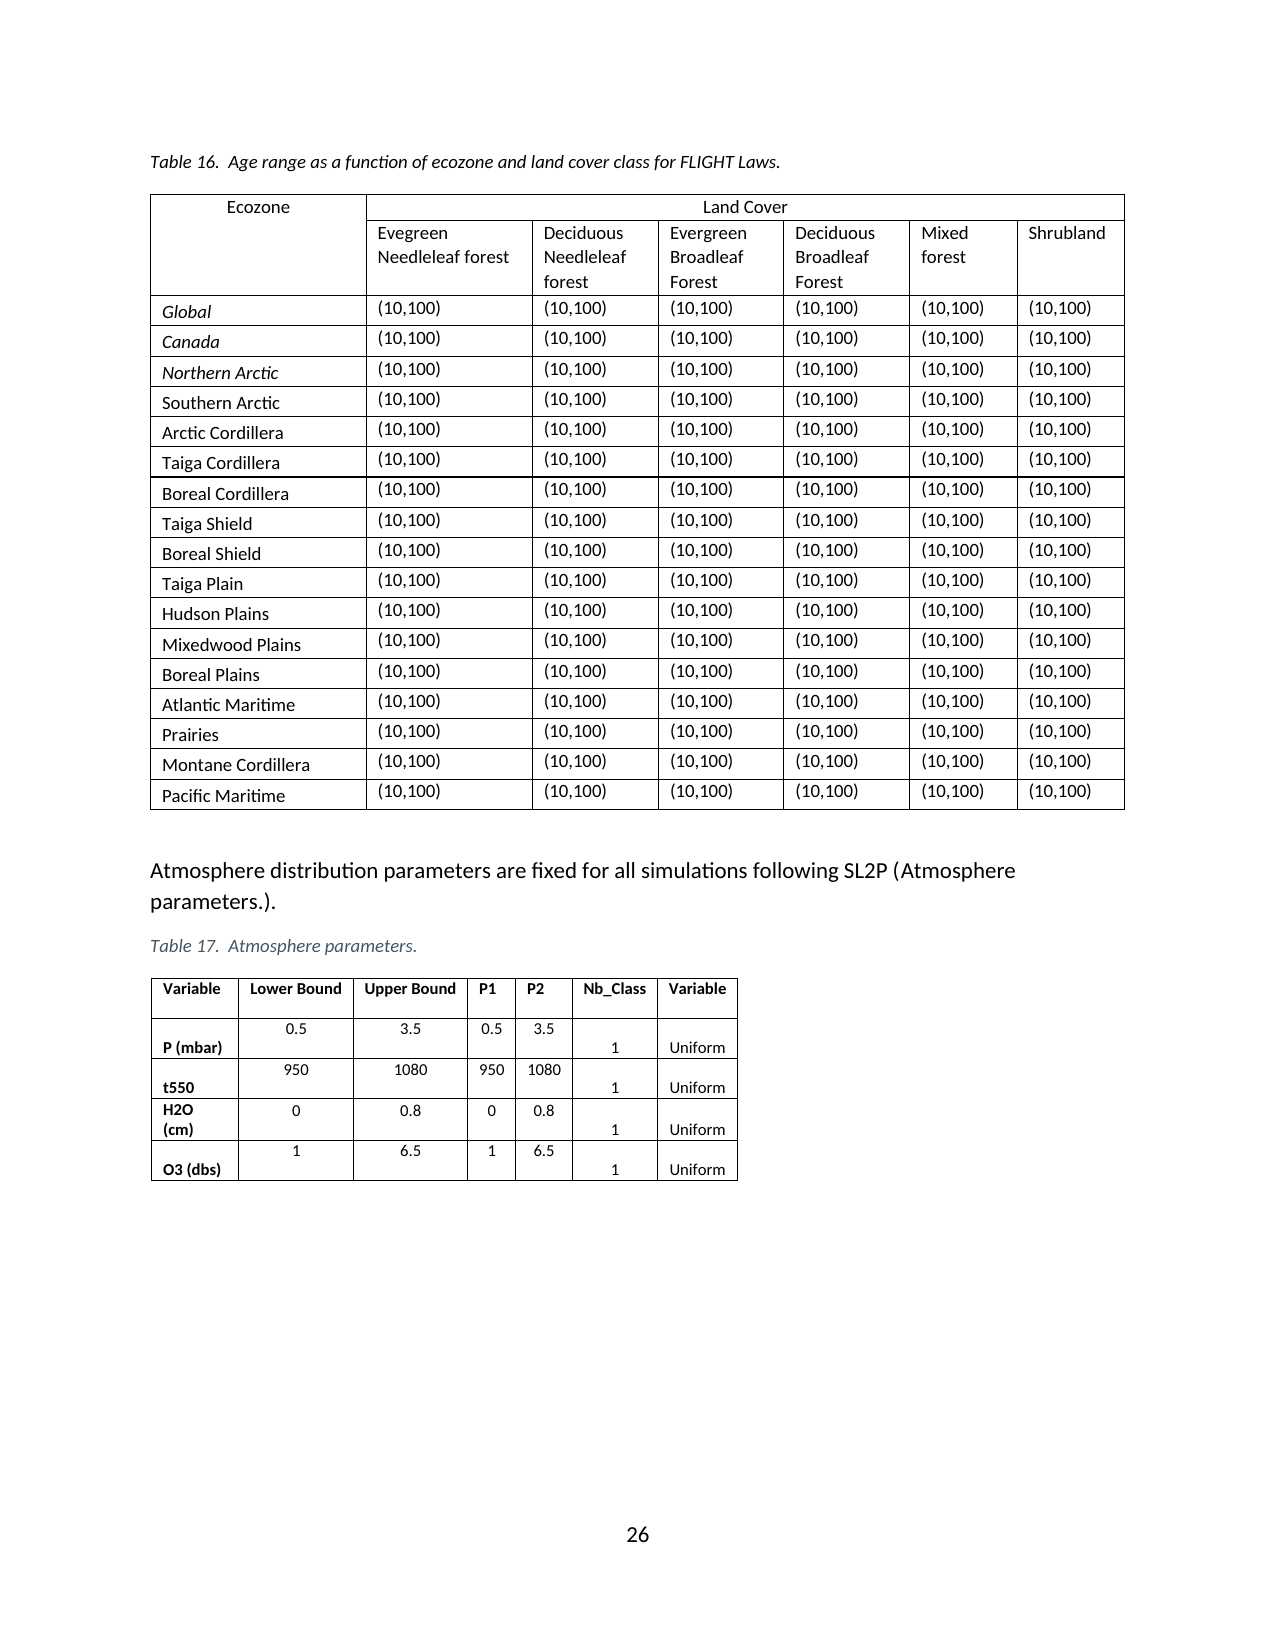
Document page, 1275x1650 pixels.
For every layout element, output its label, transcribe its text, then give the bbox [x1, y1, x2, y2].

table_cell (10,100) [910, 417, 1017, 446]
table_header Variable [152, 979, 238, 1018]
table_cell (10,100) [784, 326, 909, 356]
table_cell (10,100) [659, 538, 783, 567]
table_cell 0.5 [239, 1019, 353, 1058]
table_cell Uniform [658, 1019, 737, 1058]
table_cell (10,100) [1018, 478, 1124, 507]
table_cell Evegreen Needleleaf forest [367, 221, 532, 295]
table_cell (10,100) [367, 417, 532, 446]
table_cell t550 [152, 1059, 238, 1098]
table_cell (10,100) [1018, 387, 1124, 416]
table_cell Uniform [658, 1059, 737, 1098]
table_cell (10,100) [784, 689, 909, 718]
table_cell (10,100) [367, 629, 532, 658]
table_cell (10,100) [659, 780, 783, 809]
table_cell Canada [151, 326, 366, 356]
table_cell Global [151, 296, 366, 325]
table_header Ecozone [151, 195, 366, 295]
table_cell (10,100) [367, 538, 532, 567]
table_cell (10,100) [533, 659, 658, 688]
table_cell (10,100) [910, 296, 1017, 325]
table_cell (10,100) [659, 417, 783, 446]
table_cell (10,100) [367, 478, 532, 507]
table_cell (10,100) [784, 387, 909, 416]
table_cell 6.5 [516, 1141, 572, 1179]
table_cell (10,100) [910, 447, 1017, 476]
table_cell (10,100) [533, 387, 658, 416]
table_cell (10,100) [533, 508, 658, 537]
table_cell (10,100) [1018, 296, 1124, 325]
table_cell (10,100) [367, 508, 532, 537]
table_cell (10,100) [659, 508, 783, 537]
table_cell (10,100) [1018, 568, 1124, 597]
table_cell (10,100) [910, 780, 1017, 809]
table_cell Deciduous Broadleaf Forest [784, 221, 909, 295]
table_cell (10,100) [659, 629, 783, 658]
table_cell 0 [239, 1099, 353, 1139]
table_cell (10,100) [533, 629, 658, 658]
table_cell (10,100) [367, 780, 532, 809]
table_cell (10,100) [533, 538, 658, 567]
table_cell Deciduous Needleleaf forest [533, 221, 658, 295]
table_cell (10,100) [910, 598, 1017, 627]
table_cell H2O (cm) [152, 1099, 238, 1139]
table_cell (10,100) [1018, 508, 1124, 537]
table_cell (10,100) [533, 780, 658, 809]
table_cell (10,100) [367, 447, 532, 476]
table_cell 1080 [354, 1059, 467, 1098]
text Table 17. Atmosphere parameters. [150, 934, 1125, 957]
table_cell (10,100) [784, 659, 909, 688]
table_cell (10,100) [784, 780, 909, 809]
table_cell Boreal Shield [151, 538, 366, 567]
table_cell (10,100) [533, 417, 658, 446]
table_cell (10,100) [910, 538, 1017, 567]
table_cell (10,100) [784, 357, 909, 386]
table_cell (10,100) [367, 568, 532, 597]
table_cell (10,100) [367, 598, 532, 627]
table_cell Taiga Plain [151, 568, 366, 597]
table_cell (10,100) [659, 357, 783, 386]
table_cell (10,100) [910, 568, 1017, 597]
table_cell (10,100) [659, 326, 783, 356]
table_cell (10,100) [784, 508, 909, 537]
table_cell (10,100) [1018, 689, 1124, 718]
table_cell (10,100) [367, 659, 532, 688]
table_cell Prairies [151, 719, 366, 748]
table_cell 950 [239, 1059, 353, 1098]
table_cell Montane Cordillera [151, 749, 366, 778]
table_cell Hudson Plains [151, 598, 366, 627]
table_cell Arctic Cordillera [151, 417, 366, 446]
table_cell Boreal Cordillera [151, 478, 366, 507]
table_header P1 [468, 979, 515, 1018]
table_cell (10,100) [784, 447, 909, 476]
table_cell (10,100) [1018, 357, 1124, 386]
table_cell 1 [573, 1059, 657, 1098]
table_cell (10,100) [1018, 659, 1124, 688]
table_cell (10,100) [659, 387, 783, 416]
table_cell (10,100) [1018, 538, 1124, 567]
table_cell (10,100) [1018, 749, 1124, 778]
table_cell Shrubland [1018, 221, 1124, 295]
table_header Variable [658, 979, 737, 1018]
table_cell (10,100) [533, 357, 658, 386]
table_cell 0.8 [516, 1099, 572, 1139]
table_cell (10,100) [659, 478, 783, 507]
table_cell (10,100) [659, 659, 783, 688]
table_cell Mixed forest [910, 221, 1017, 295]
table_cell Taiga Cordillera [151, 447, 366, 476]
table_cell Mixedwood Plains [151, 629, 366, 658]
table_cell Taiga Shield [151, 508, 366, 537]
table_cell (10,100) [367, 296, 532, 325]
table_cell (10,100) [1018, 326, 1124, 356]
table_cell (10,100) [784, 598, 909, 627]
table_header Upper Bound [354, 979, 467, 1018]
table_cell (10,100) [533, 447, 658, 476]
table_cell (10,100) [533, 598, 658, 627]
table_cell 1 [573, 1099, 657, 1139]
table_cell 1080 [516, 1059, 572, 1098]
table_cell 0 [468, 1099, 515, 1139]
table_cell Uniform [658, 1099, 737, 1139]
table_cell (10,100) [910, 719, 1017, 748]
table_cell (10,100) [910, 689, 1017, 718]
table_cell (10,100) [910, 749, 1017, 778]
table_cell Uniform [658, 1141, 737, 1179]
table_cell (10,100) [533, 689, 658, 718]
table_cell 1 [468, 1141, 515, 1179]
table_cell (10,100) [367, 326, 532, 356]
table_cell (10,100) [910, 326, 1017, 356]
table_cell (10,100) [367, 387, 532, 416]
table_cell (10,100) [533, 296, 658, 325]
table_cell (10,100) [784, 719, 909, 748]
table_cell (10,100) [533, 719, 658, 748]
table_cell (10,100) [367, 719, 532, 748]
table_cell (10,100) [784, 538, 909, 567]
table_cell (10,100) [784, 296, 909, 325]
table_cell (10,100) [1018, 719, 1124, 748]
table_cell (10,100) [659, 749, 783, 778]
table_cell 0.5 [468, 1019, 515, 1058]
table_cell 3.5 [516, 1019, 572, 1058]
table_cell Evergreen Broadleaf Forest [659, 221, 783, 295]
table_cell 1 [573, 1141, 657, 1179]
table_cell Northern Arctic [151, 357, 366, 386]
table_cell (10,100) [1018, 598, 1124, 627]
table_cell Atlantic Maritime [151, 689, 366, 718]
table_cell (10,100) [784, 478, 909, 507]
table_cell Pacific Maritime [151, 780, 366, 809]
table_cell 6.5 [354, 1141, 467, 1179]
table_cell (10,100) [533, 749, 658, 778]
table_cell (10,100) [910, 357, 1017, 386]
table_cell (10,100) [910, 508, 1017, 537]
table_cell (10,100) [1018, 629, 1124, 658]
table_cell Southern Arctic [151, 387, 366, 416]
table_cell (10,100) [784, 417, 909, 446]
table_cell (10,100) [367, 357, 532, 386]
table_cell (10,100) [659, 598, 783, 627]
table_cell (10,100) [784, 629, 909, 658]
table_cell (10,100) [910, 629, 1017, 658]
table_cell (10,100) [910, 478, 1017, 507]
table_cell (10,100) [367, 749, 532, 778]
table_cell (10,100) [1018, 447, 1124, 476]
table_header Land Cover [367, 195, 1124, 220]
table_cell (10,100) [784, 749, 909, 778]
table_cell (10,100) [910, 387, 1017, 416]
table_header Nb_Class [573, 979, 657, 1018]
table_cell (10,100) [659, 296, 783, 325]
table_header Lower Bound [239, 979, 353, 1018]
table_cell 0.8 [354, 1099, 467, 1139]
table_cell 950 [468, 1059, 515, 1098]
table_cell (10,100) [1018, 780, 1124, 809]
table_cell 3.5 [354, 1019, 467, 1058]
table_cell (10,100) [659, 447, 783, 476]
table_cell (10,100) [1018, 417, 1124, 446]
table_cell (10,100) [533, 568, 658, 597]
table_cell (10,100) [784, 568, 909, 597]
table_cell O3 (dbs) [152, 1141, 238, 1179]
table_cell 1 [573, 1019, 657, 1058]
table_cell (10,100) [533, 326, 658, 356]
table_cell (10,100) [367, 689, 532, 718]
table_cell 1 [239, 1141, 353, 1179]
text Atmosphere distribution parameters are fixed for all simulations following SL2P (Atmosphere parameters.). [150, 857, 1125, 915]
table_cell (10,100) [659, 568, 783, 597]
table_cell (10,100) [910, 659, 1017, 688]
table_header P2 [516, 979, 572, 1018]
table_cell Boreal Plains [151, 659, 366, 688]
table_cell P (mbar) [152, 1019, 238, 1058]
text Table 16. Age range as a function of ecozone and land cover class for FLIGHT Laws. [150, 150, 1125, 173]
table_cell (10,100) [659, 719, 783, 748]
table_cell (10,100) [533, 478, 658, 507]
table_cell (10,100) [659, 689, 783, 718]
